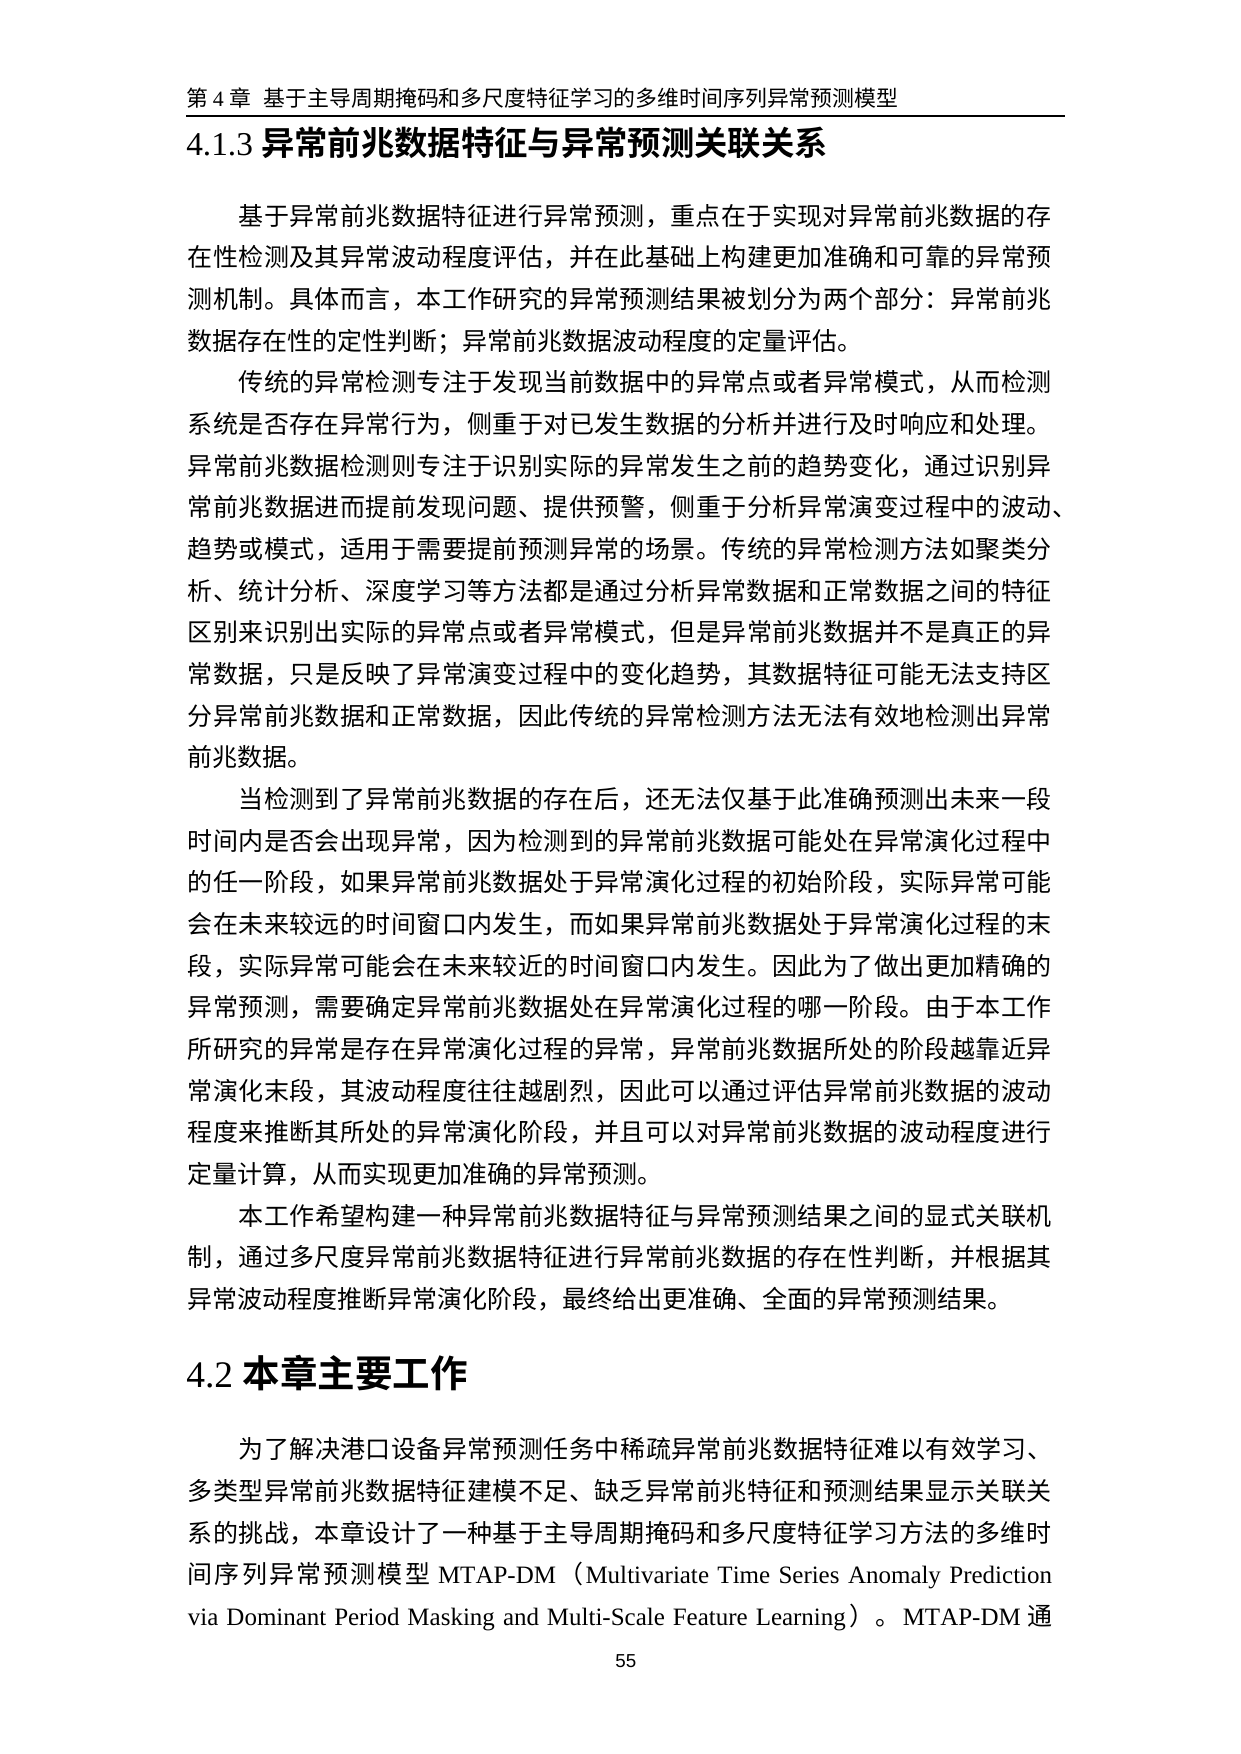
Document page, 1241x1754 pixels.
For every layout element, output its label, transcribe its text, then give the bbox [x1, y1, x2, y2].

subtitle 本章主要工作 [186, 1344, 1065, 1398]
text 本工作希望构建一种异常前兆数据特征与异常预测结果之间的显式关联机制，通过多尺度异常前兆数据特征进行异常前兆数据的存在性判断，并根据其异常波动程度推断异常演化阶段，最终给出更准确、全面的异常预测结果。 [188, 1192, 1053, 1317]
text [188, 1425, 1053, 1634]
subtitle 异常前兆数据特征与异常预测关联关系 [186, 117, 1065, 165]
text 当检测到了异常前兆数据的存在后，还无法仅基于此准确预测出未来一段时间内是否会出现异常，因为检测到的异常前兆数据可能处在异常演化过程中的任一阶段，如果异常前兆数据处于异常演化过程的初始阶段，实际异常可能会在未来较远的时间窗口内发生，而如果异常前兆数据处于异常演化过程的末段，实际异常可能会在未来较近的时间窗口内发生。因此为了做出更加精确的异常预测，需要确定异常前兆数据处在异常演化过程的哪一阶段。由于本工作所研究的异常是存在异常演化过程的异常，异常前兆数据所处的阶段越靠近异常演化末段，其波动程度往往越剧烈，因此可以通过评估异常前兆数据的波动程度来推断其所处的异常演化阶段，并且可以对异常前兆数据的波动程度进行定量计算，从而实现更加准确的异常预测。 [188, 775, 1053, 1192]
text 传统的异常检测专注于发现当前数据中的异常点或者异常模式，从而检测系统是否存在异常行为，侧重于对已发生数据的分析并进行及时响应和处理。异常前兆数据检测则专注于识别实际的异常发生之前的趋势变化，通过识别异常前兆数据进而提前发现问题、提供预警，侧重于分析异常演变过程中的波动、趋势或模式，适用于需要提前预测异常的场景。传统的异常检测方法如聚类分析、统计分析、深度学习等方法都是通过分析异常数据和正常数据之间的特征区别来识别出实际的异常点或者异常模式，但是异常前兆数据并不是真正的异常数据，只是反映了异常演变过程中的变化趋势，其数据特征可能无法支持区分异常前兆数据和正常数据，因此传统的异常检测方法无法有效地检测出异常前兆数据。 [188, 358, 1053, 775]
text 基于异常前兆数据特征进行异常预测，重点在于实现对异常前兆数据的存在性检测及其异常波动程度评估，并在此基础上构建更加准确和可靠的异常预测机制。具体而言，本工作研究的异常预测结果被划分为两个部分：异常前兆数据存在性的定性判断；异常前兆数据波动程度的定量评估。 [188, 192, 1053, 358]
